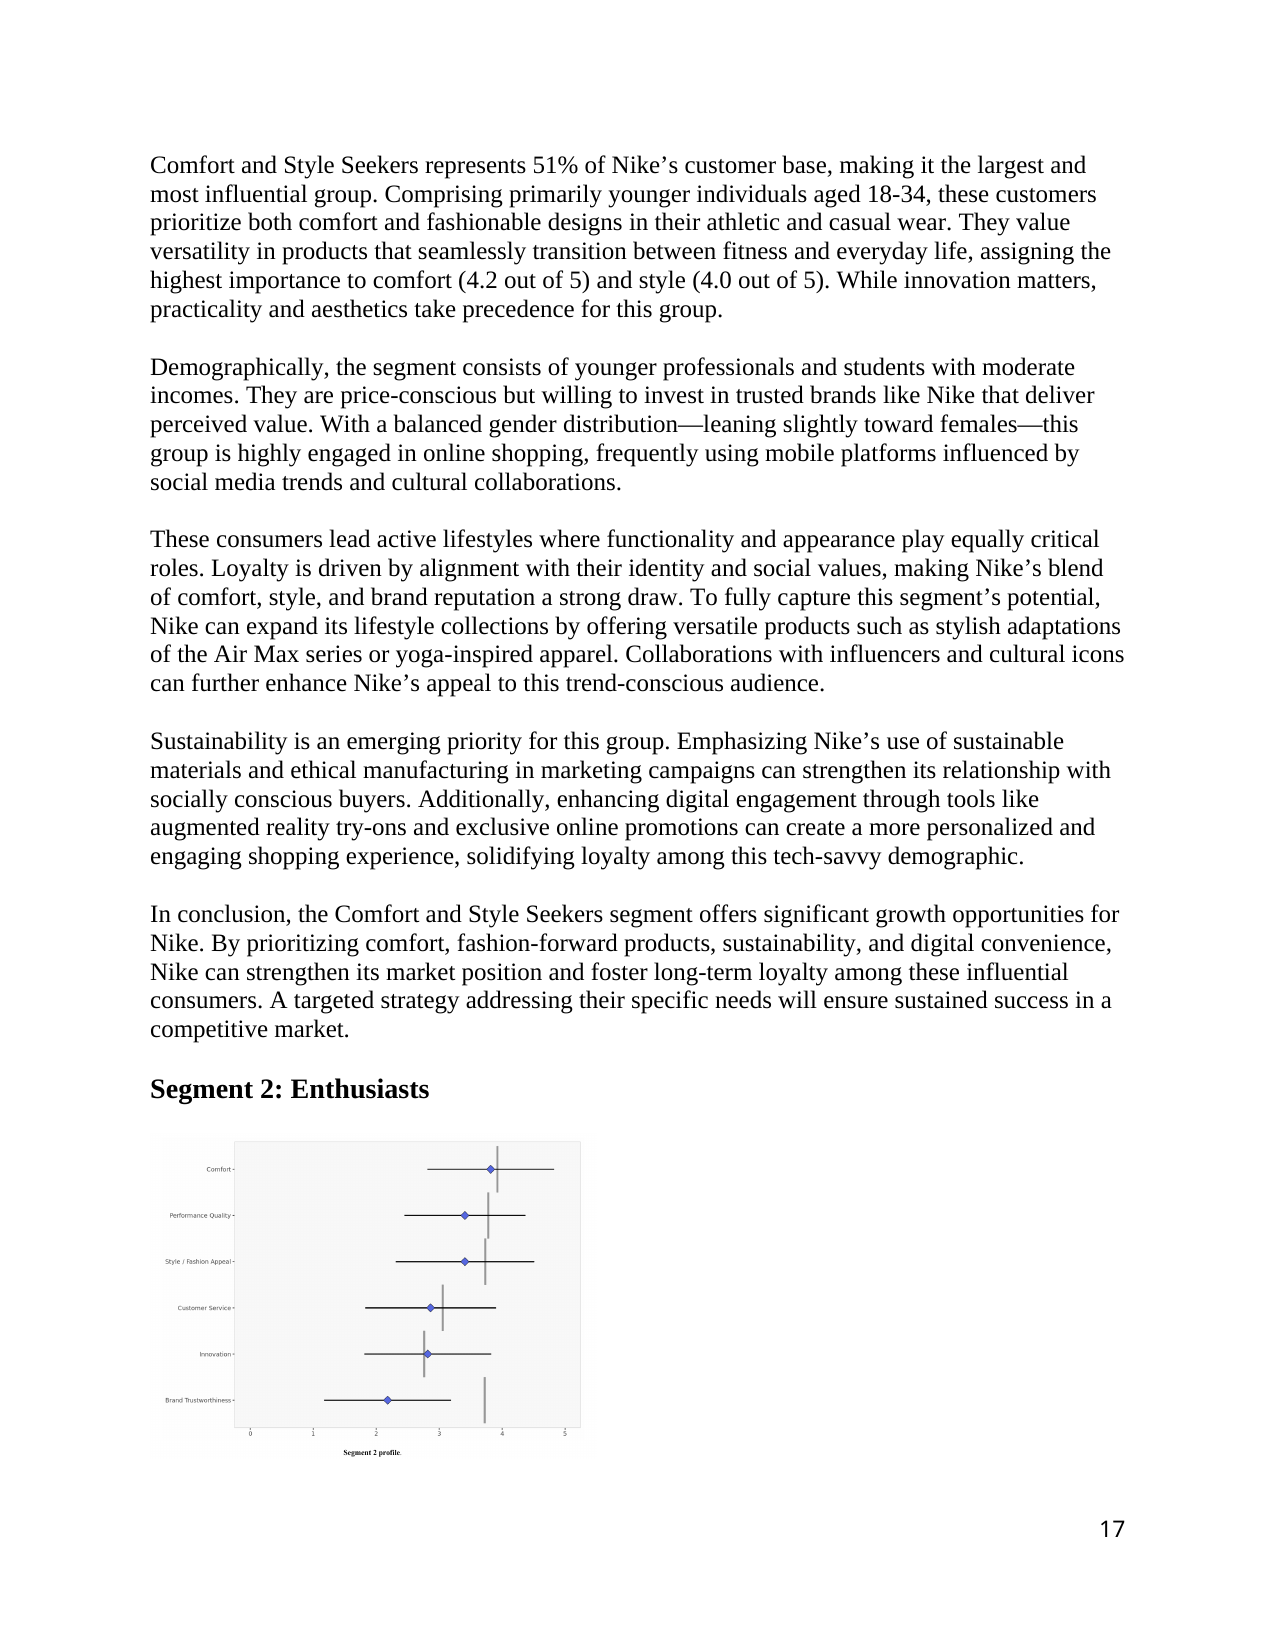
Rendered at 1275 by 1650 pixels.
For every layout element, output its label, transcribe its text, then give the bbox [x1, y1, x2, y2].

text These consumers lead active lifestyles where functionality and appearance play equally critical roles. Loyalty is driven by alignment with their identity and social values, making Nike’s blend of comfort, style, and brand reputation a strong draw. To fully capture this segment’s potential, Nike can expand its lifestyle collections by offering versatile products such as stylish adaptations of the Air Max series or yoga-inspired apparel. Collaborations with influencers and cultural icons can further enhance Nike’s appeal to this trend-conscious audience. [150, 524, 1125, 697]
text Sustainability is an emerging priority for this group. Emphasizing Nike’s use of sustainable materials and ethical manufacturing in marketing campaigns can strengthen its relationship with socially conscious buyers. Additionally, enhancing digital engagement through tools like augmented reality try-ons and exclusive online promotions can create a more personalized and engaging shopping experience, solidifying loyalty among this tech-savvy demographic. [150, 726, 1125, 870]
text In conclusion, the Comfort and Style Seekers segment offers significant growth opportunities for Nike. By prioritizing comfort, fashion-forward products, sustainability, and digital convenience, Nike can strengthen its market position and foster long-term loyalty among these influential consumers. A targeted strategy addressing their specific needs will ensure sustained success in a competitive market. [150, 899, 1125, 1043]
text Demographically, the segment consists of younger professionals and students with moderate incomes. They are price-conscious but willing to invest in trusted brands like Nike that deliver perceived value. With a balanced gender distribution—leaning slightly toward females—this group is highly engaged in online shopping, frequently using mobile platforms influenced by social media trends and cultural collaborations. [150, 352, 1125, 495]
text Segment 2: Enthusiasts [150, 1072, 1125, 1104]
picture [150, 1133, 597, 1459]
text Comfort and Style Seekers represents 51% of Nike’s customer base, making it the largest and most influential group. Comprising primarily younger individuals aged 18-34, these customers prioritize both comfort and fashionable designs in their athletic and casual wear. They value versatility in products that seamlessly transition between fitness and everyday life, assigning the highest importance to comfort (4.2 out of 5) and style (4.0 out of 5). While innovation matters, practicality and aesthetics take precedence for this group. [150, 150, 1125, 322]
